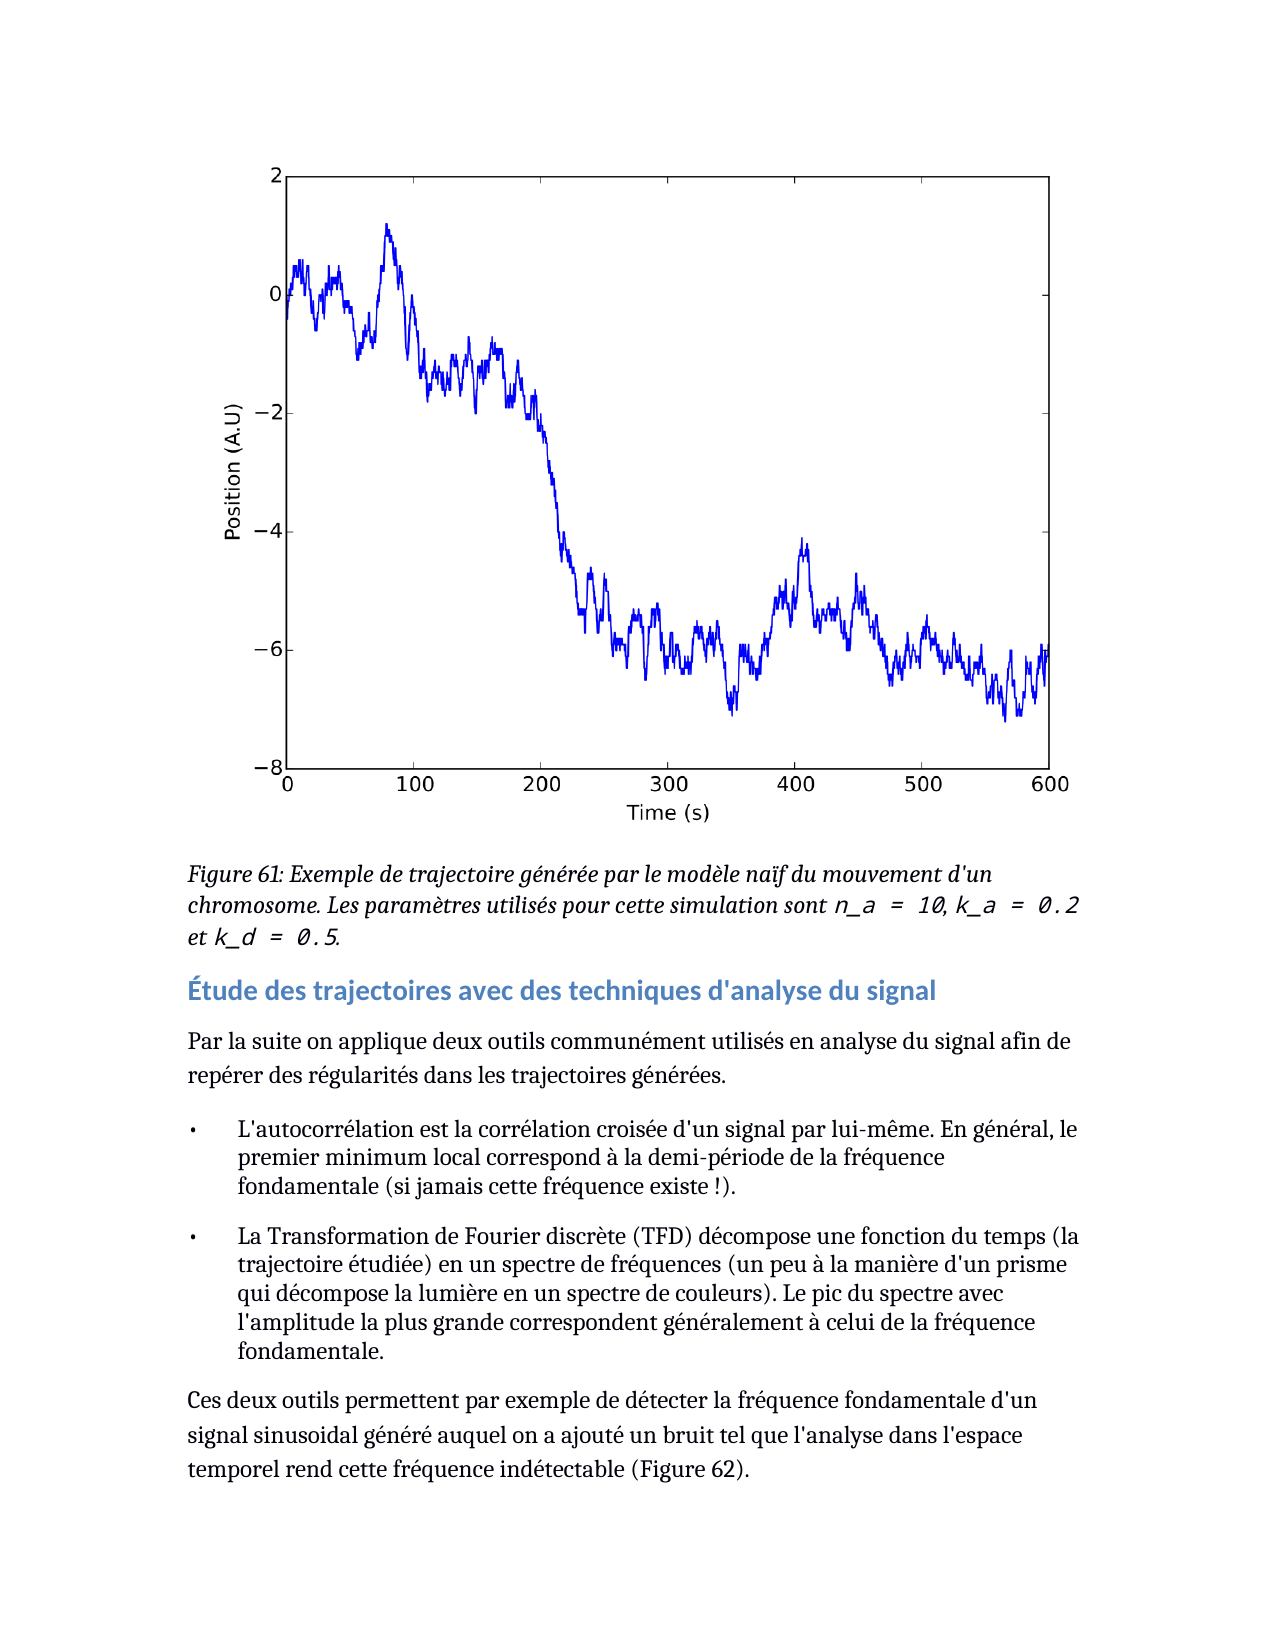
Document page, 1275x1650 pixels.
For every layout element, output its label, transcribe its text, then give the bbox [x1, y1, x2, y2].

text Figure 61: Exemple de trajectoire générée par le modèle naïf du mouvement d'un chromosome. Les paramètres utilisés pour cette simulation sont n_a = 10, k_a = 0.2 et k_d = 0.5. [187, 860, 1087, 952]
text Ces deux outils permettent par exemple de détecter la fréquence fondamentale d'un signal sinusoidal généré auquel on a ajouté un bruit tel que l'analyse dans l'espace temporel rend cette fréquence indétectable (Figure 62). [187, 1386, 1087, 1484]
picture [206, 150, 1086, 840]
list L'autocorrélation est la corrélation croisée d'un signal par lui-même. En général, le premier minimum local correspond à la demi-période de la fréquence fondamentale (si jamais cette fréquence existe !). [187, 1114, 1087, 1201]
subtitle Étude des trajectoires avec des techniques d'analyse du signal [187, 972, 1087, 1008]
list La Transformation de Fourier discrète (TFD) décompose une fonction du temps (la trajectoire étudiée) en un spectre de fréquences (un peu à la manière d'un prisme qui décompose la lumière en un spectre de couleurs). Le pic du spectre avec l'amplitude la plus grande correspondent généralement à celui de la fréquence fondamentale. [187, 1222, 1087, 1365]
text Par la suite on applique deux outils communément utilisés en analyse du signal afin de repérer des régularités dans les trajectoires générées. [187, 1027, 1087, 1090]
